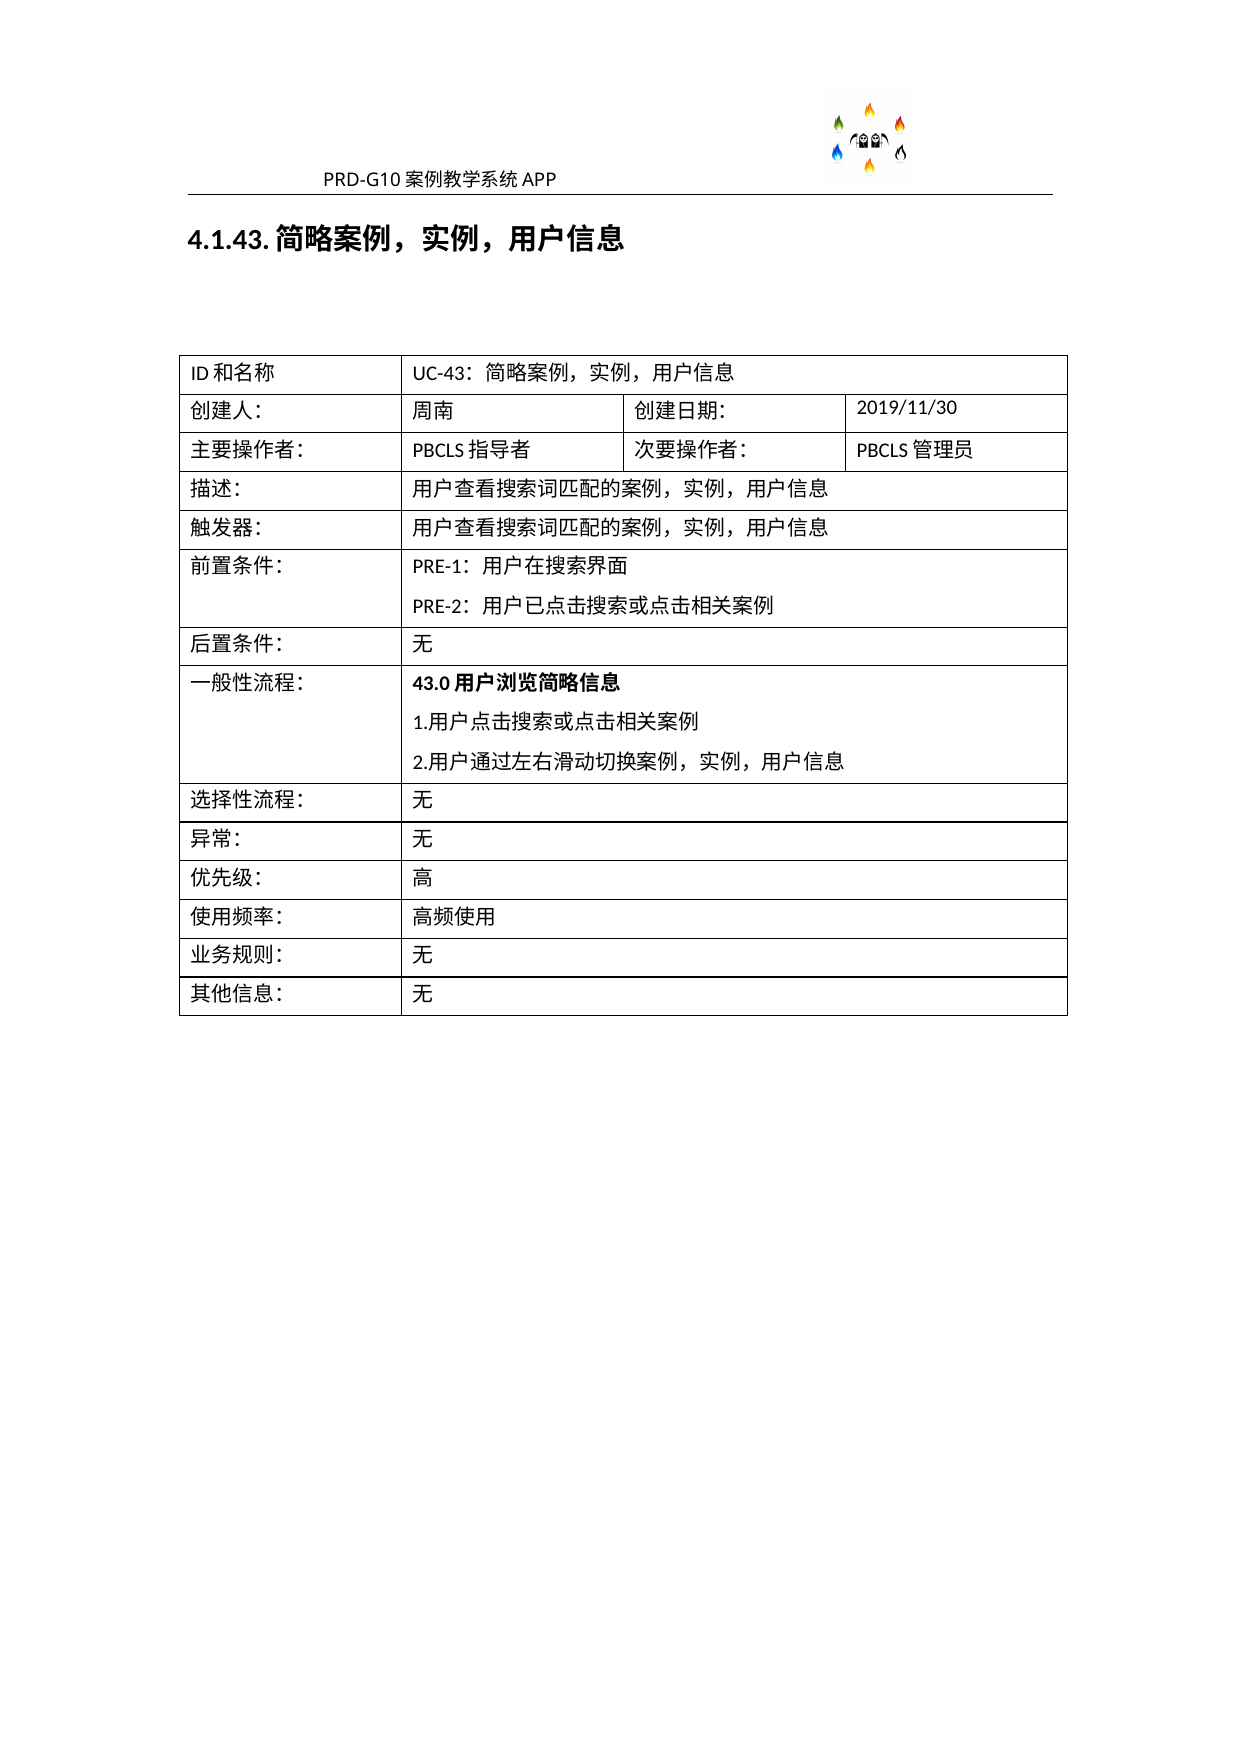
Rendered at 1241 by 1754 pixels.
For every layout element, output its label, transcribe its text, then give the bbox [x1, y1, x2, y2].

table_cell 用户查看搜索词匹配的案例，实例，用户信息 [402, 511, 1067, 548]
table_cell 无 [402, 939, 1067, 976]
table_cell 无 [402, 978, 1067, 1015]
table_cell PRE-1：用户在搜索界面 PRE-2：用户已点击搜索或点击相关案例 [402, 550, 1067, 627]
table_cell 创建日期： [624, 395, 845, 432]
table_cell 高 [402, 861, 1067, 899]
table_cell 次要操作者： [624, 433, 845, 471]
table_cell 无 [402, 784, 1067, 821]
table_cell PBCLS指导者 [402, 433, 623, 471]
table_cell 创建人： [180, 395, 401, 432]
table_cell 后置条件： [180, 628, 401, 665]
table_cell PBCLS管理员 [846, 433, 1067, 471]
table_cell 其他信息： [180, 978, 401, 1015]
table_header ID和名称 [180, 356, 401, 393]
table_cell 无 [402, 628, 1067, 665]
text 简略案例，实例，用户信息 [187, 204, 1053, 269]
table_cell 优先级： [180, 861, 401, 899]
table_cell 2019/11/30 [846, 395, 1067, 432]
table_cell 用户查看搜索词匹配的案例，实例，用户信息 [402, 472, 1067, 510]
table_cell 周南 [402, 395, 623, 432]
table_cell 高频使用 [402, 900, 1067, 938]
table_cell 触发器： [180, 511, 401, 548]
table_cell 异常： [180, 823, 401, 860]
table_header UC-43：简略案例，实例，用户信息 [402, 356, 1067, 393]
table_cell 业务规则： [180, 939, 401, 976]
picture [820, 88, 918, 187]
table_cell 43.0 用户浏览简略信息 1.用户点击搜索或点击相关案例 2.用户通过左右滑动切换案例，实例，用户信息 [402, 666, 1067, 783]
table_cell 描述： [180, 472, 401, 510]
table_cell 一般性流程： [180, 666, 401, 783]
table_cell 主要操作者： [180, 433, 401, 471]
table_cell 选择性流程： [180, 784, 401, 821]
table_cell 前置条件： [180, 550, 401, 627]
table_cell 使用频率： [180, 900, 401, 938]
table_cell 无 [402, 823, 1067, 860]
